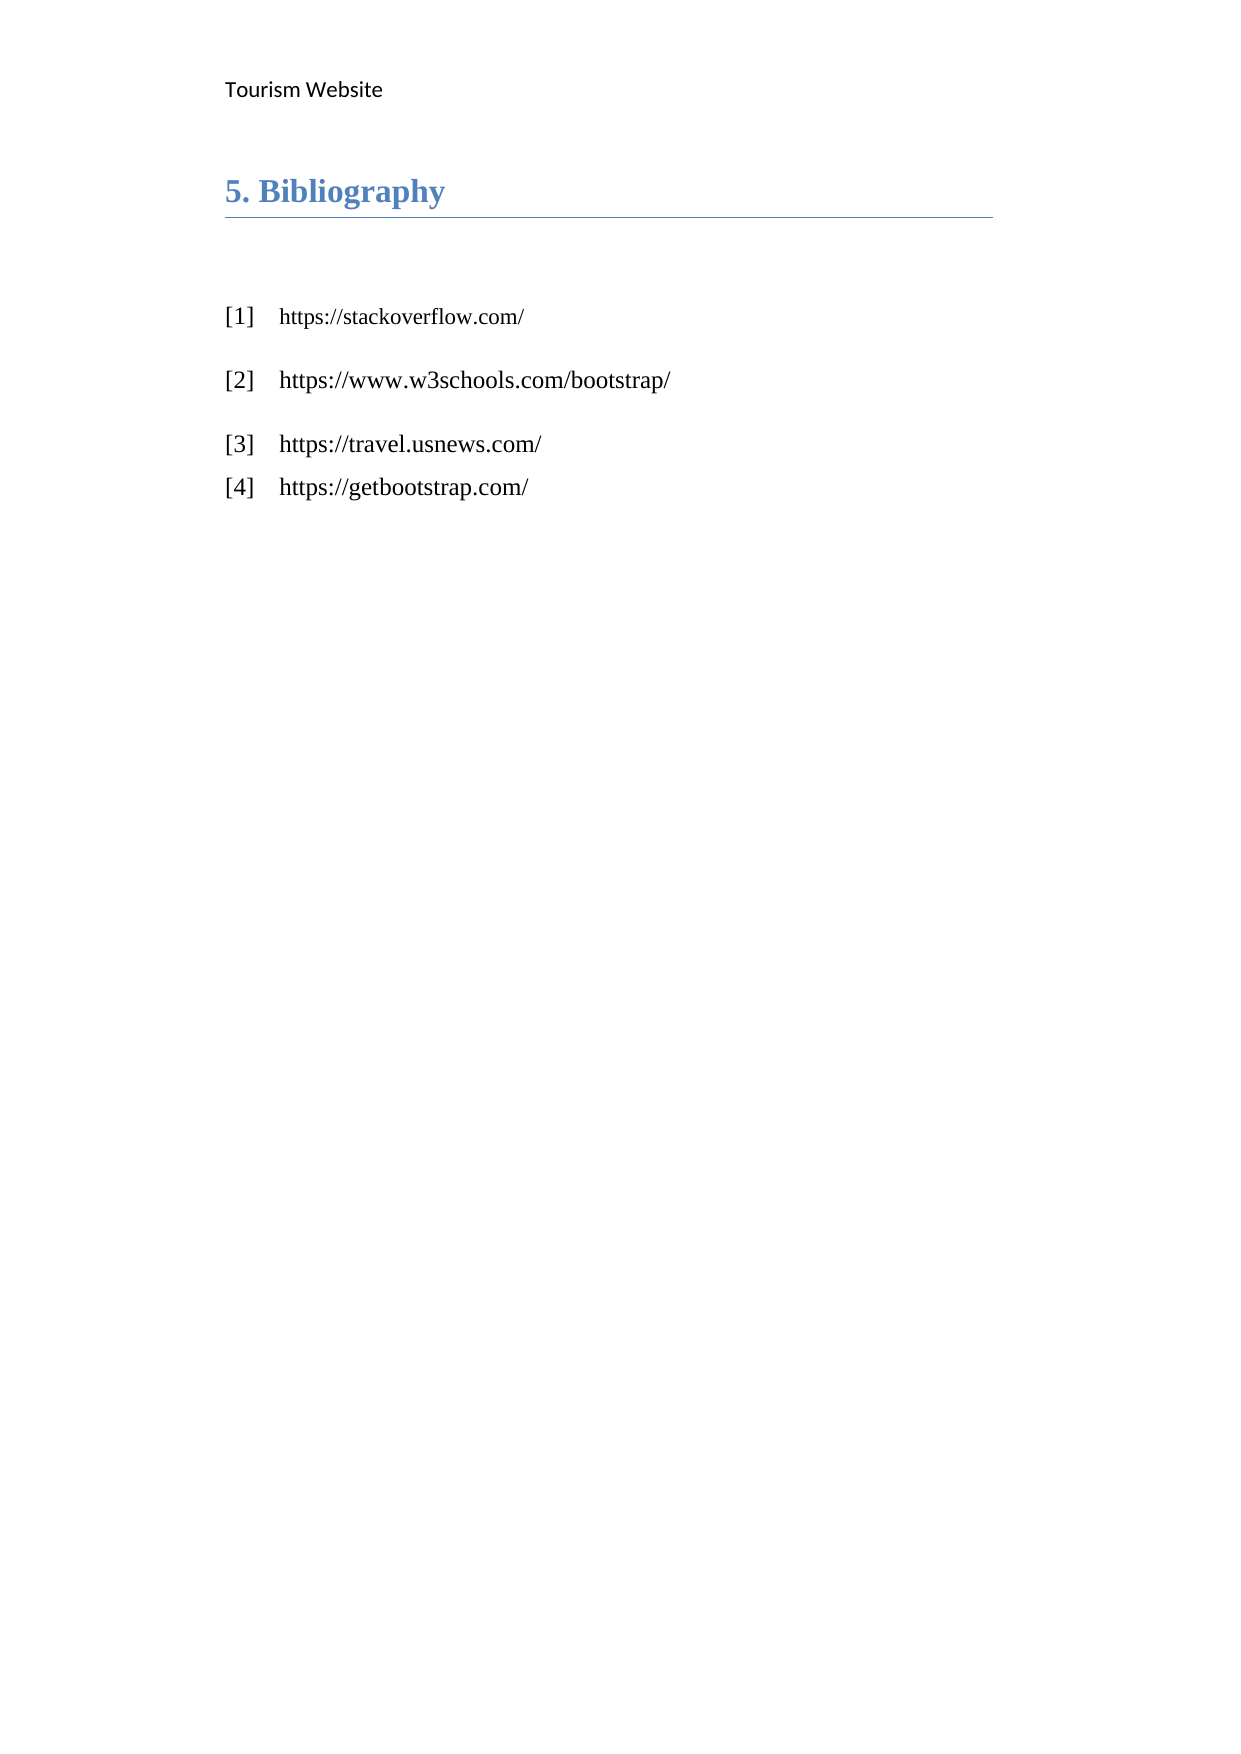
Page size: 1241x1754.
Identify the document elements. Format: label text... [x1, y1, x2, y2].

text [2] https://www.w3schools.com/bootstrap/ [225, 365, 1090, 394]
text [3] https://travel.usnews.com/ [225, 429, 1090, 458]
text 5. Bibliography [225, 171, 993, 217]
text [1] https://stackoverflow.com/ [225, 301, 1090, 330]
text [4] https://getbootstrap.com/ [225, 472, 1090, 501]
